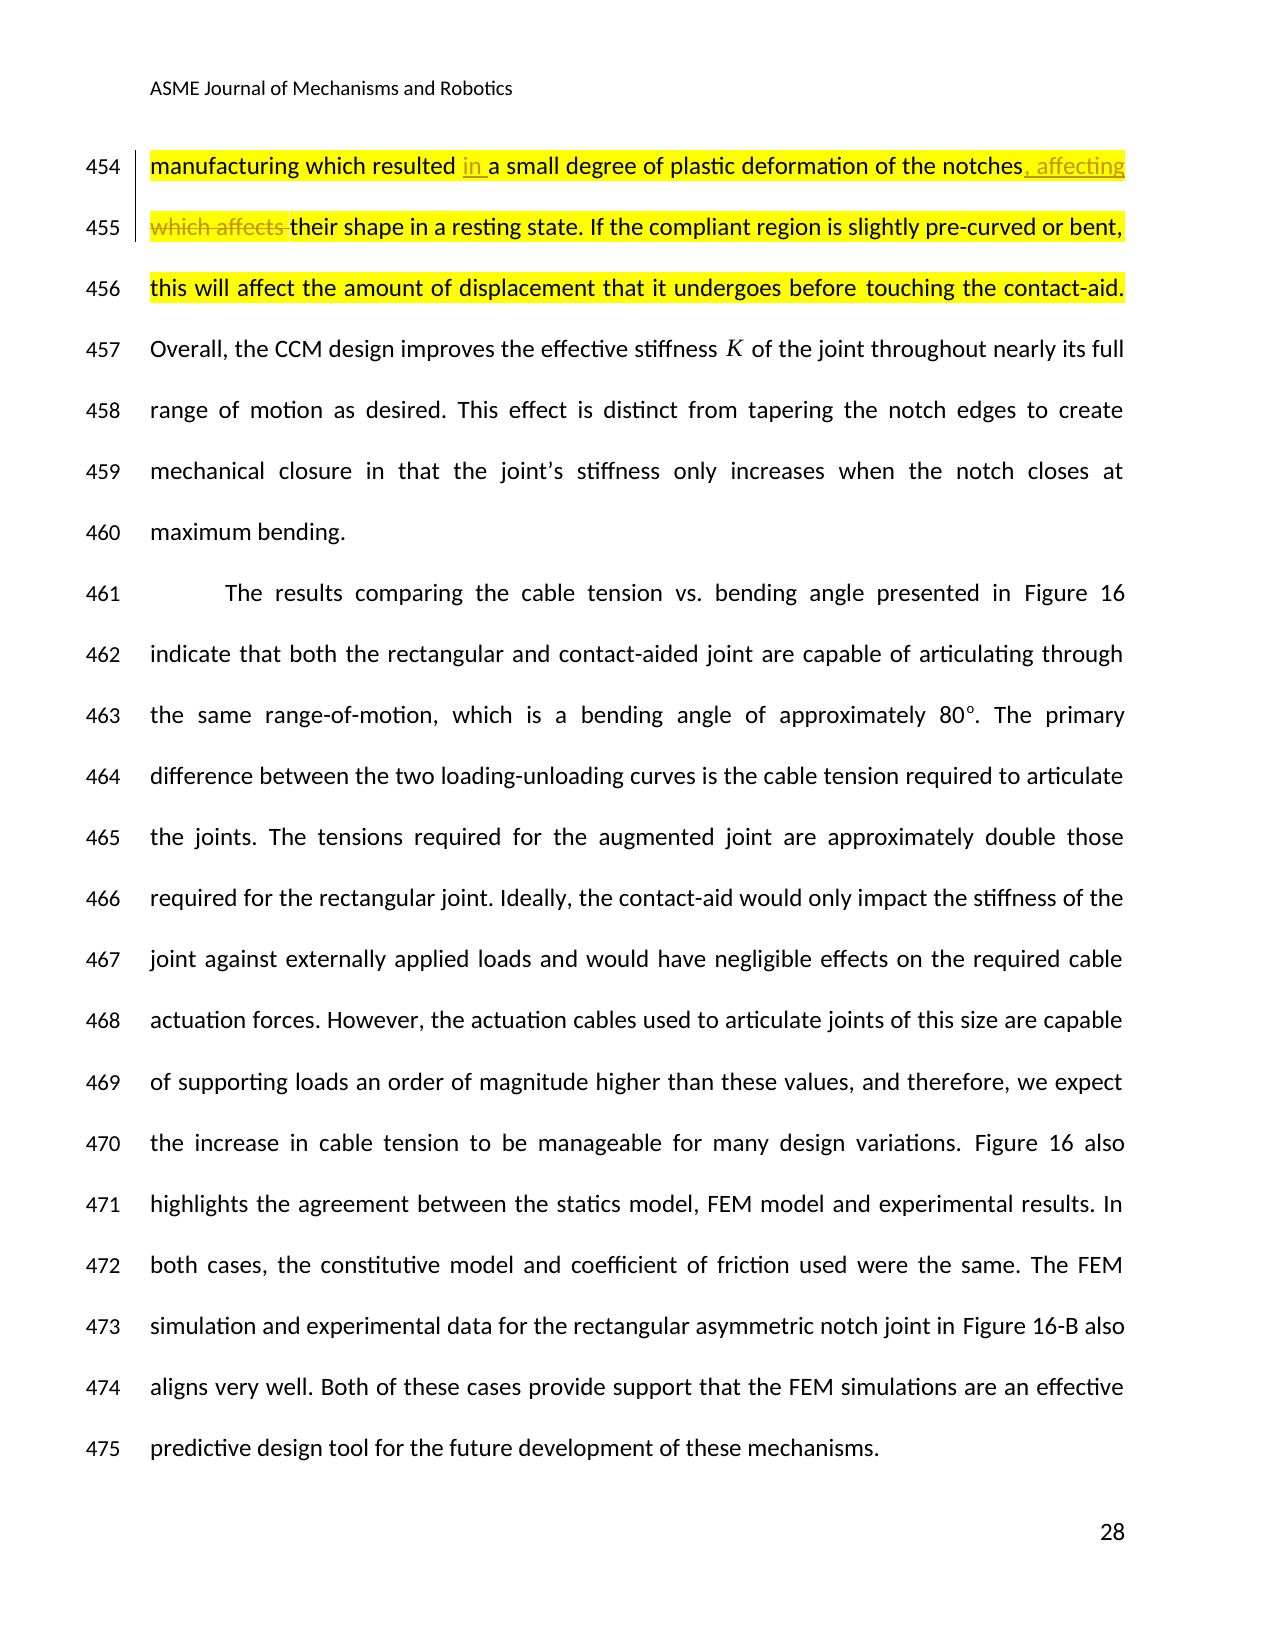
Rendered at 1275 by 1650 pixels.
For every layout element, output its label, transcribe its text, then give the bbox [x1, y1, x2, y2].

text The results comparing the cable tension vs. bending angle presented in Fig. 16 indicate that both the rectangular and contact-aided joint are capable of articulating through the same range-of-motion, which is a bending angle of approximately 80o. The primary difference between the two loading-unloading curves is the cable tension required to articulate the joints. The tensions required for the augmented joint are approximately double those required for the rectangular joint. Ideally, the contact-aid would only impact the stiffness of the joint against externally applied loads and would have negligible effects on the required cable actuation forces. However, the actuation cables used to articulate joints of this size are capable of supporting loads an order of magnitude higher than these values, and therefore, we expect the increase in cable tension to be manageable for many design variations. Fig. 16 also highlights the agreement between the statics model, FEM model and experimental results. In both cases, the constitutive model and coefficient of friction used were the same. The FEM simulation and experimental data for the rectangular asymmetric notch joint in Fig. 16-B also aligns very well. Both of these cases provide support that the FEM simulations are an effective predictive design tool for the future development of these mechanisms. [150, 577, 1125, 1462]
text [150, 181, 1125, 223]
